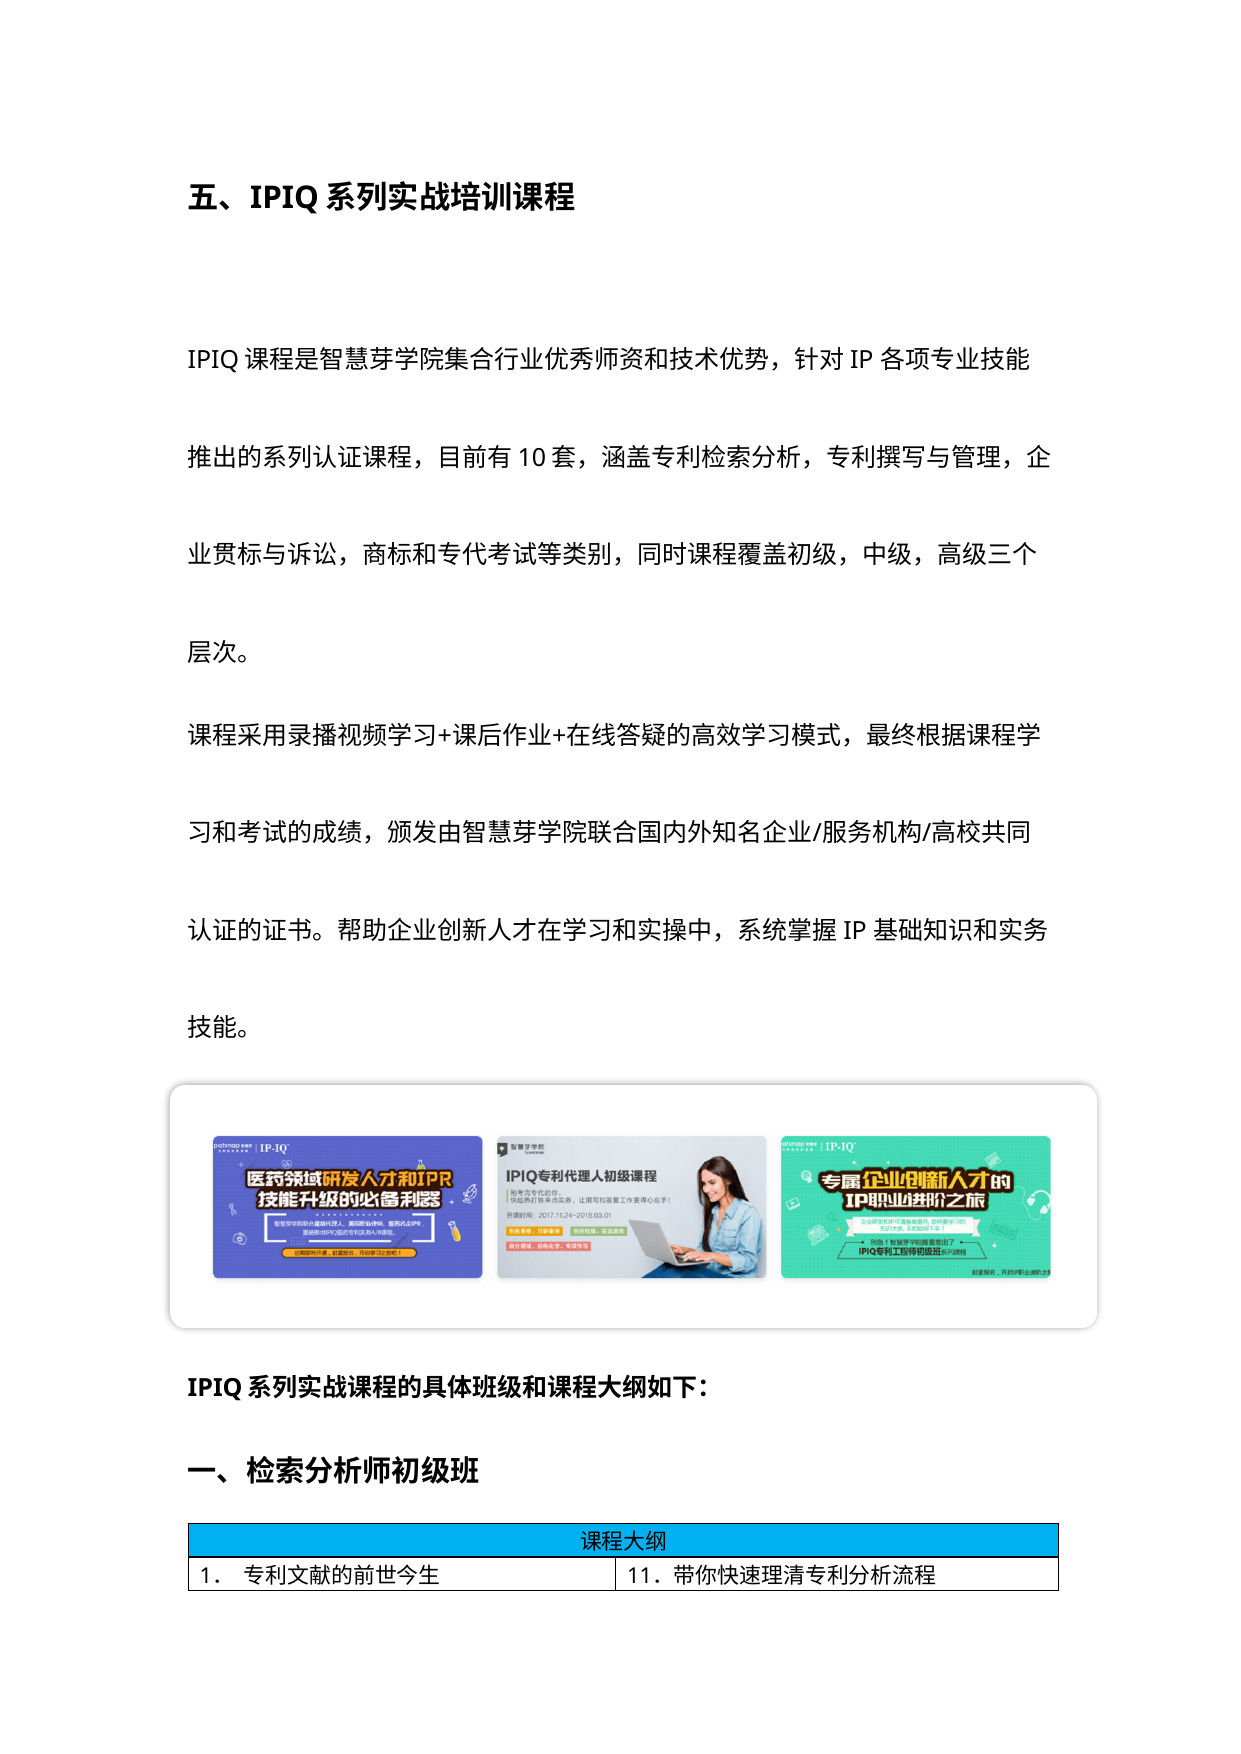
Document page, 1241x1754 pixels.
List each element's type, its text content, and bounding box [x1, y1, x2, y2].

table_header 课程大纲 [189, 1524, 1058, 1556]
table_cell 1． 专利文献的前世今生 [189, 1558, 615, 1590]
table_cell 11．带你快速理清专利分析流程 [616, 1558, 1058, 1590]
text 课程采用录播视频学习+课后作业+在线答疑的高效学习模式，最终根据课程学习和考试的成绩，颁发由智慧芽学院联合国内外知名企业/服务机构/高校共同认证的证书。帮助企业创新人才在学习和实操中，系统掌握 IP 基础知识和实务技能。 [187, 701, 1053, 1058]
text IPIQ课程是智慧芽学院集合行业优秀师资和技术优势，针对 IP 各项专业技能推出的系列认证课程，目前有10套，涵盖专利检索分析，专利撰写与管理，企业贯标与诉讼，商标和专代考试等类别，同时课程覆盖初级，中级，高级三个层次。 [187, 325, 1053, 683]
text IPIQ系列实战课程的具体班级和课程大纲如下： [187, 1353, 1053, 1418]
picture [201, 1116, 1066, 1296]
text 一、检索分析师初级班 [187, 1437, 1053, 1502]
subtitle 五、IPIQ系列实战培训课程 [187, 162, 1053, 227]
